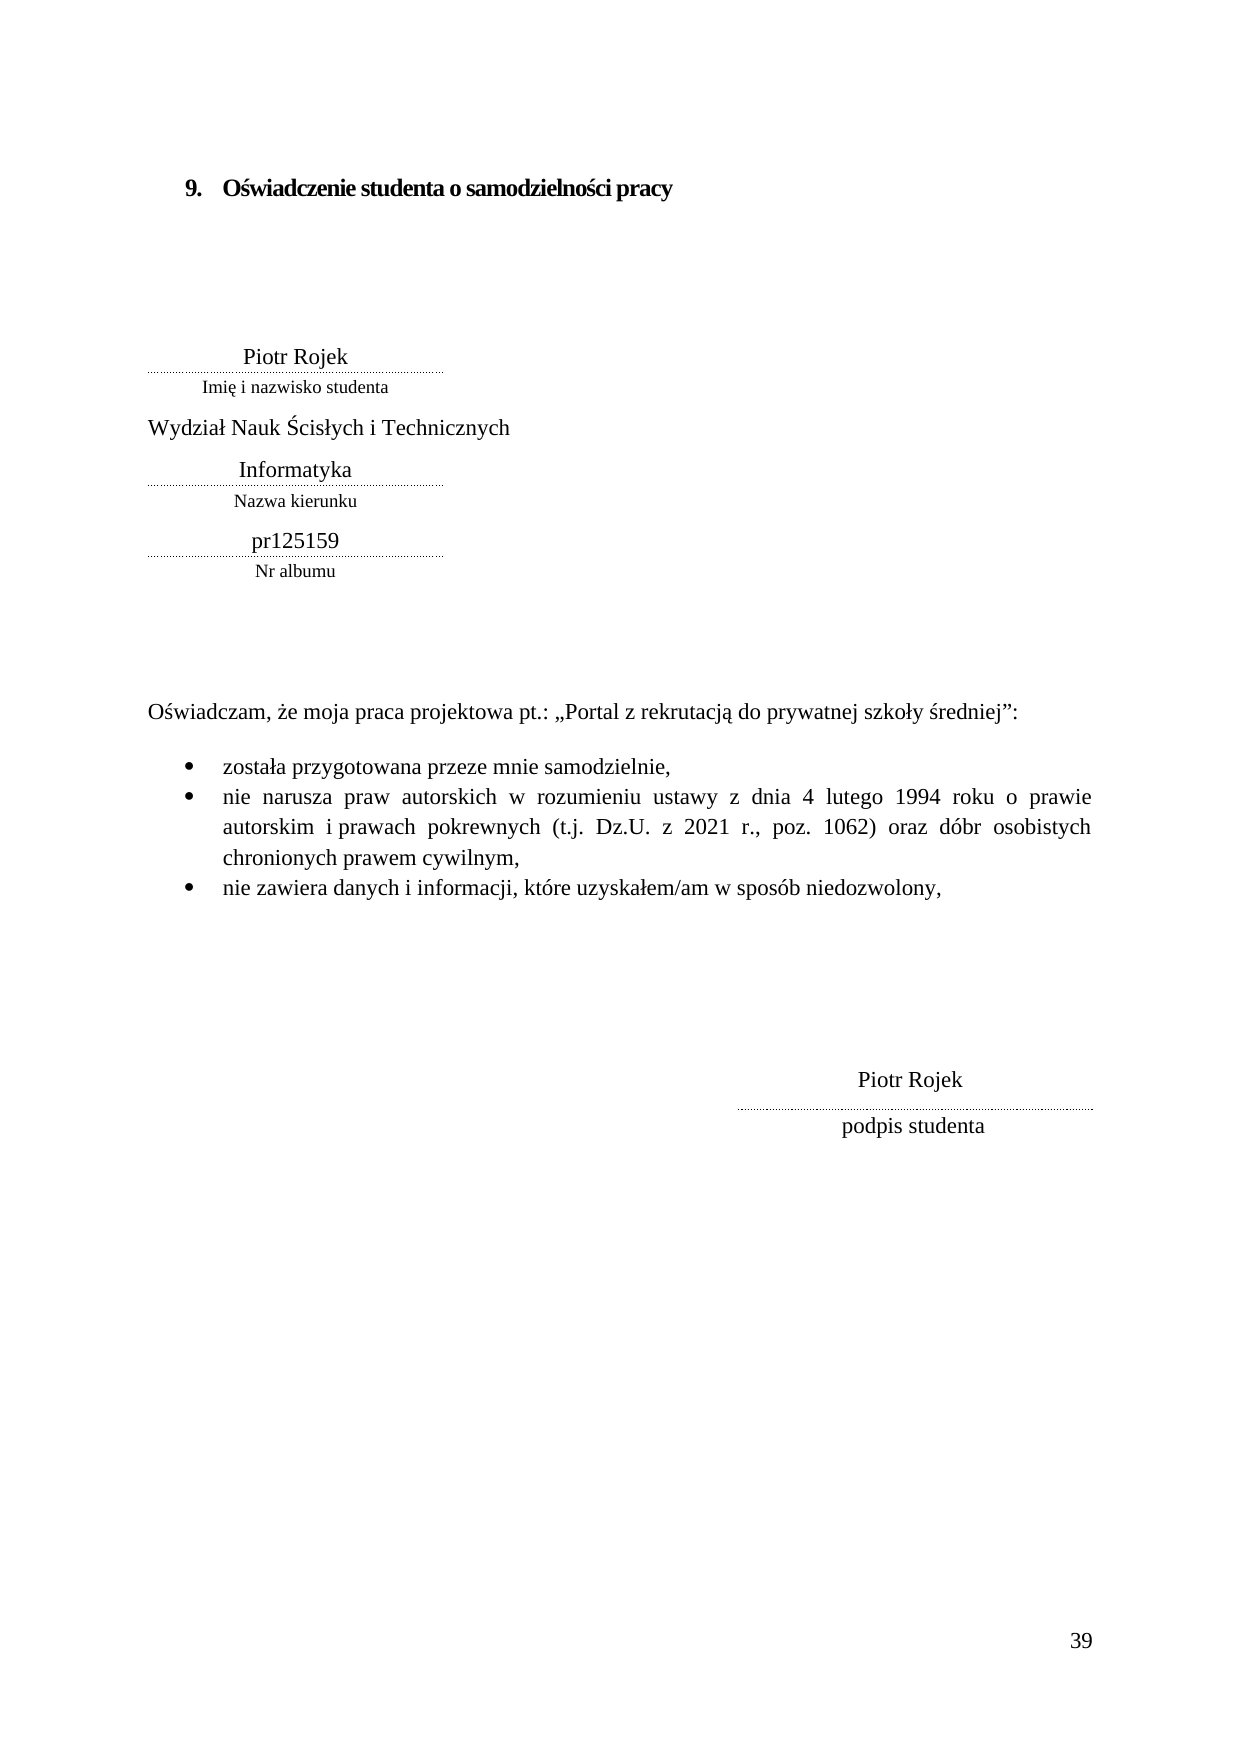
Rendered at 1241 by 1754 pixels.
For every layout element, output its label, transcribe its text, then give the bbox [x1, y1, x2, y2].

list nie narusza praw autorskich w rozumieniu ustawy z dnia 4 lutego 1994 roku o prawie autorskim i prawach pokrewnych (t.j. Dz.U. z 2021 r., poz. 1062) oraz dóbr osobistych chronionych prawem cywilnym, [185, 783, 1093, 870]
list nie zawiera danych i informacji, które uzyskałem/am w sposób niedozwolony, [185, 874, 1093, 900]
text Piotr Rojek [148, 343, 443, 373]
text Imię i nazwisko studenta [148, 376, 1093, 398]
text Informatyka [148, 456, 443, 486]
list została przygotowana przeze mnie samodzielnie, [185, 753, 1093, 779]
text pr125159 [148, 527, 443, 557]
text Wydział Nauk Ścisłych i Technicznych [148, 414, 517, 440]
title Oświadczenie studenta o samodzielności pracy [185, 173, 1093, 201]
text Nazwa kierunku [148, 490, 1093, 511]
text Nr albumu [148, 560, 1093, 582]
list Piotr Rojek [223, 1066, 963, 1093]
text podpis studenta [738, 1109, 1093, 1139]
text Oświadczam, że moja praca projektowa pt.: „Portal z rekrutacją do prywatnej szkoły średniej”: [148, 698, 1093, 724]
